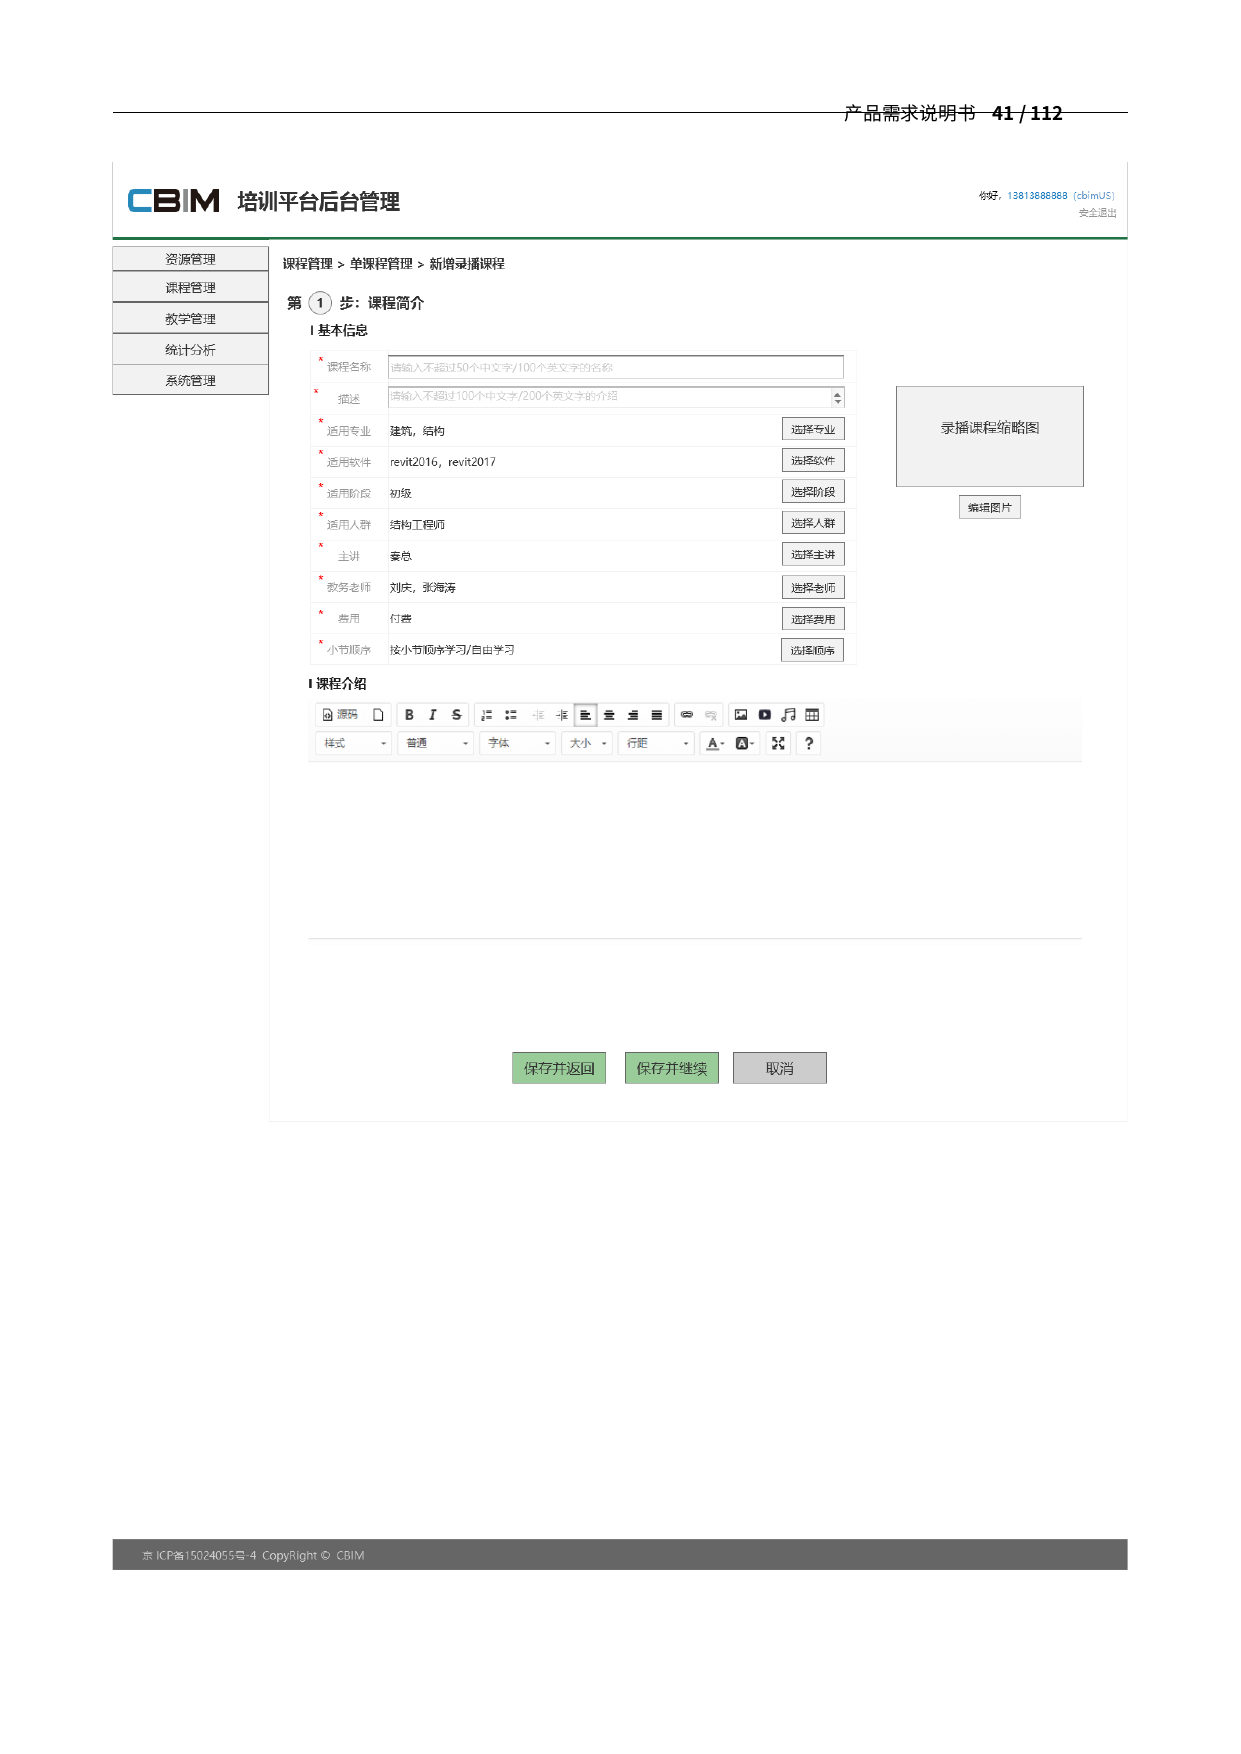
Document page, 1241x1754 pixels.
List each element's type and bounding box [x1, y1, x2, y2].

picture [112, 162, 1128, 1570]
